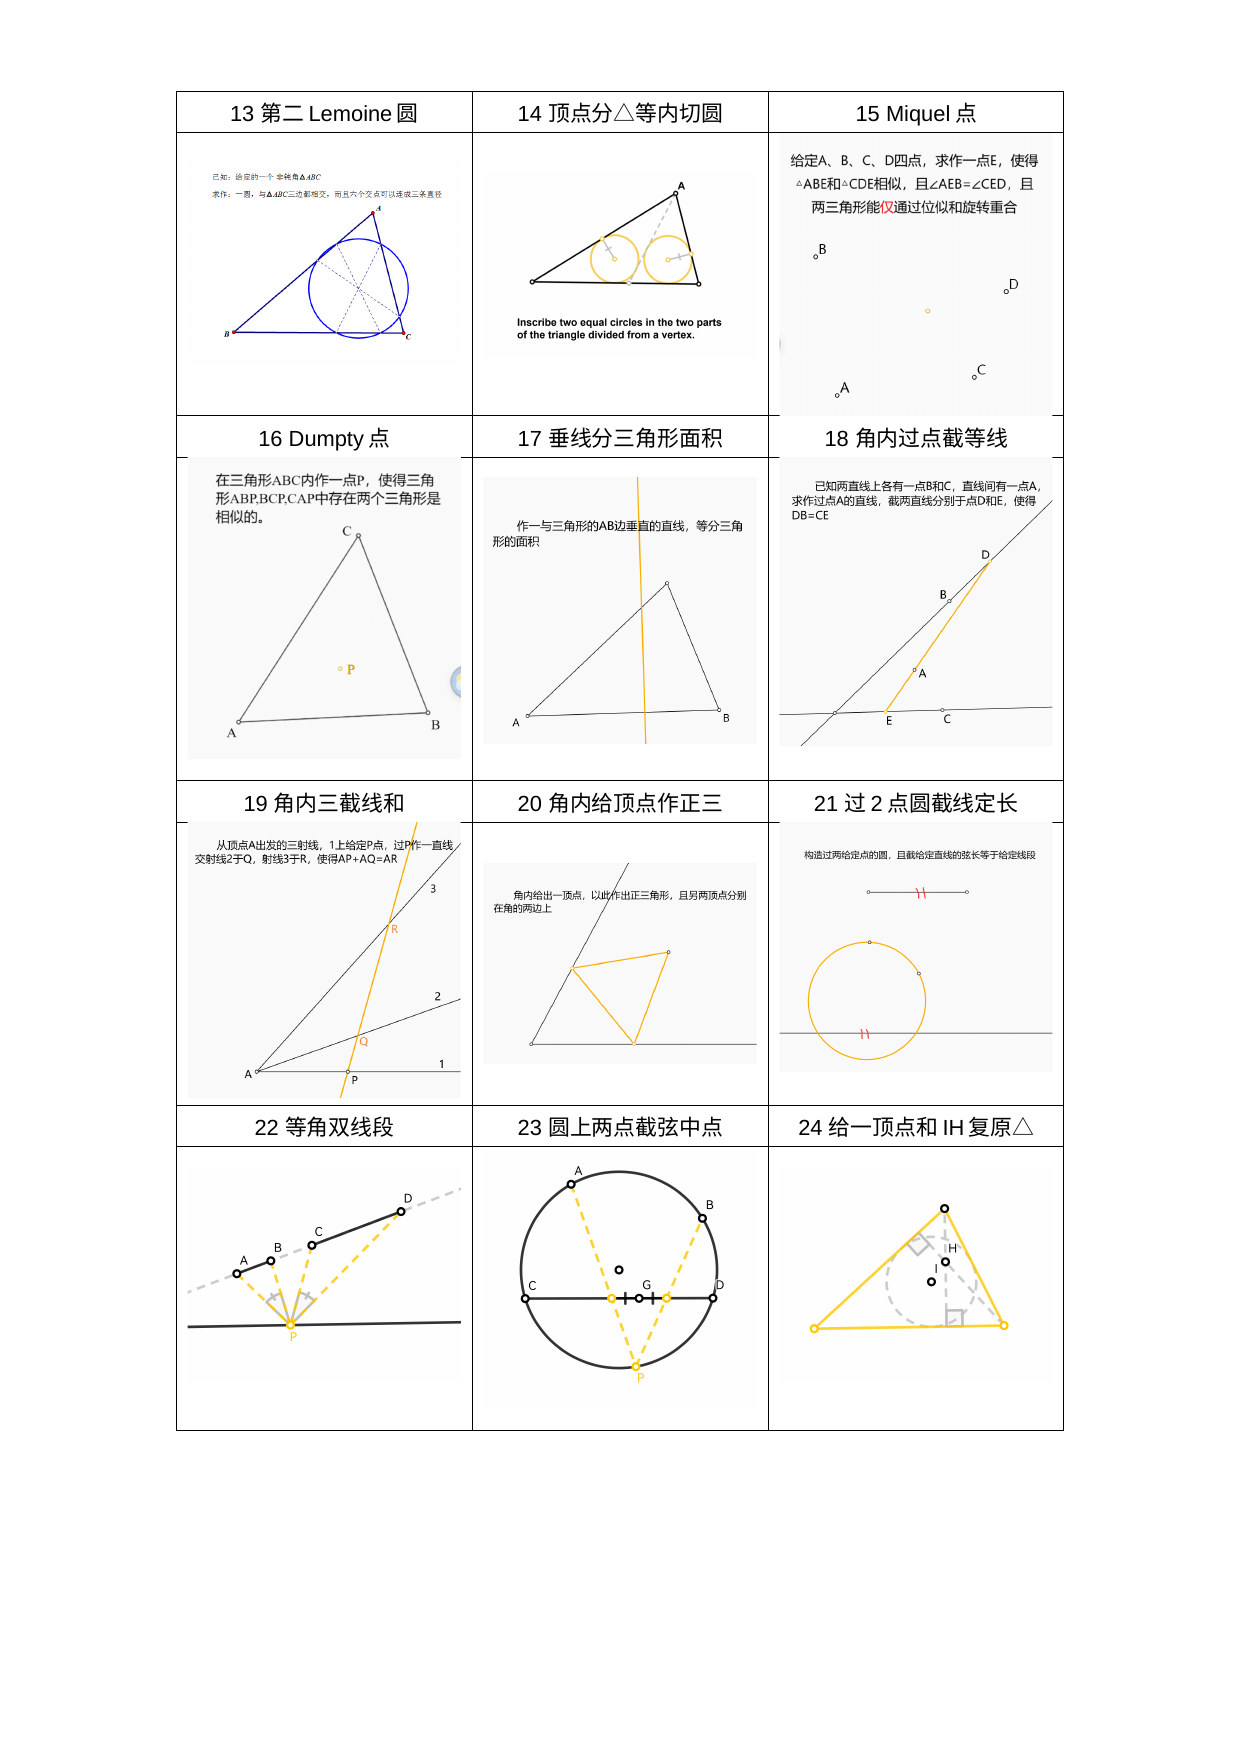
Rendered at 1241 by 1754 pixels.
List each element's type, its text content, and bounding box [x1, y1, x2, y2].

table_cell [473, 133, 768, 415]
table_cell [473, 823, 768, 1105]
table_cell 21 过2点圆截线定长 [769, 781, 1063, 822]
table_cell [769, 133, 779, 415]
table_cell 19 角内三截线和 [177, 781, 472, 822]
table_cell [177, 1147, 472, 1429]
picture [187, 457, 461, 759]
table_cell [769, 823, 1063, 1105]
table_cell 23 圆上两点截弦中点 [473, 1106, 768, 1146]
table_cell [769, 1147, 1063, 1429]
table_header 13 第二Lemoine圆 [177, 92, 472, 132]
picture [779, 133, 1053, 416]
table_header 15 Miquel点 [769, 92, 1063, 132]
picture [483, 863, 757, 1064]
table_cell 18 角内过点截等线 [769, 416, 1063, 457]
table_cell [473, 1147, 768, 1429]
table_cell 16 Dumpty点 [177, 416, 472, 457]
table_cell [177, 458, 472, 780]
table_header 14 顶点分△等内切圆 [473, 92, 768, 132]
table_cell [177, 823, 472, 1105]
picture [483, 477, 757, 744]
table_cell [1053, 133, 1063, 415]
picture [779, 1167, 1053, 1381]
table_cell [473, 458, 768, 780]
picture [779, 822, 1053, 1072]
picture [187, 153, 462, 363]
table_cell 20 角内给顶点作正三 [473, 781, 768, 822]
table_cell [177, 133, 472, 415]
picture [187, 1167, 461, 1381]
picture [779, 457, 1053, 746]
picture [187, 822, 461, 1098]
table_cell [769, 458, 1063, 780]
picture [483, 173, 757, 356]
table_cell 17 垂线分三角形面积 [473, 416, 768, 457]
table_cell 22 等角双线段 [177, 1106, 472, 1146]
picture [483, 1147, 757, 1410]
table_cell 24 给一顶点和IH复原△ [769, 1106, 1063, 1146]
